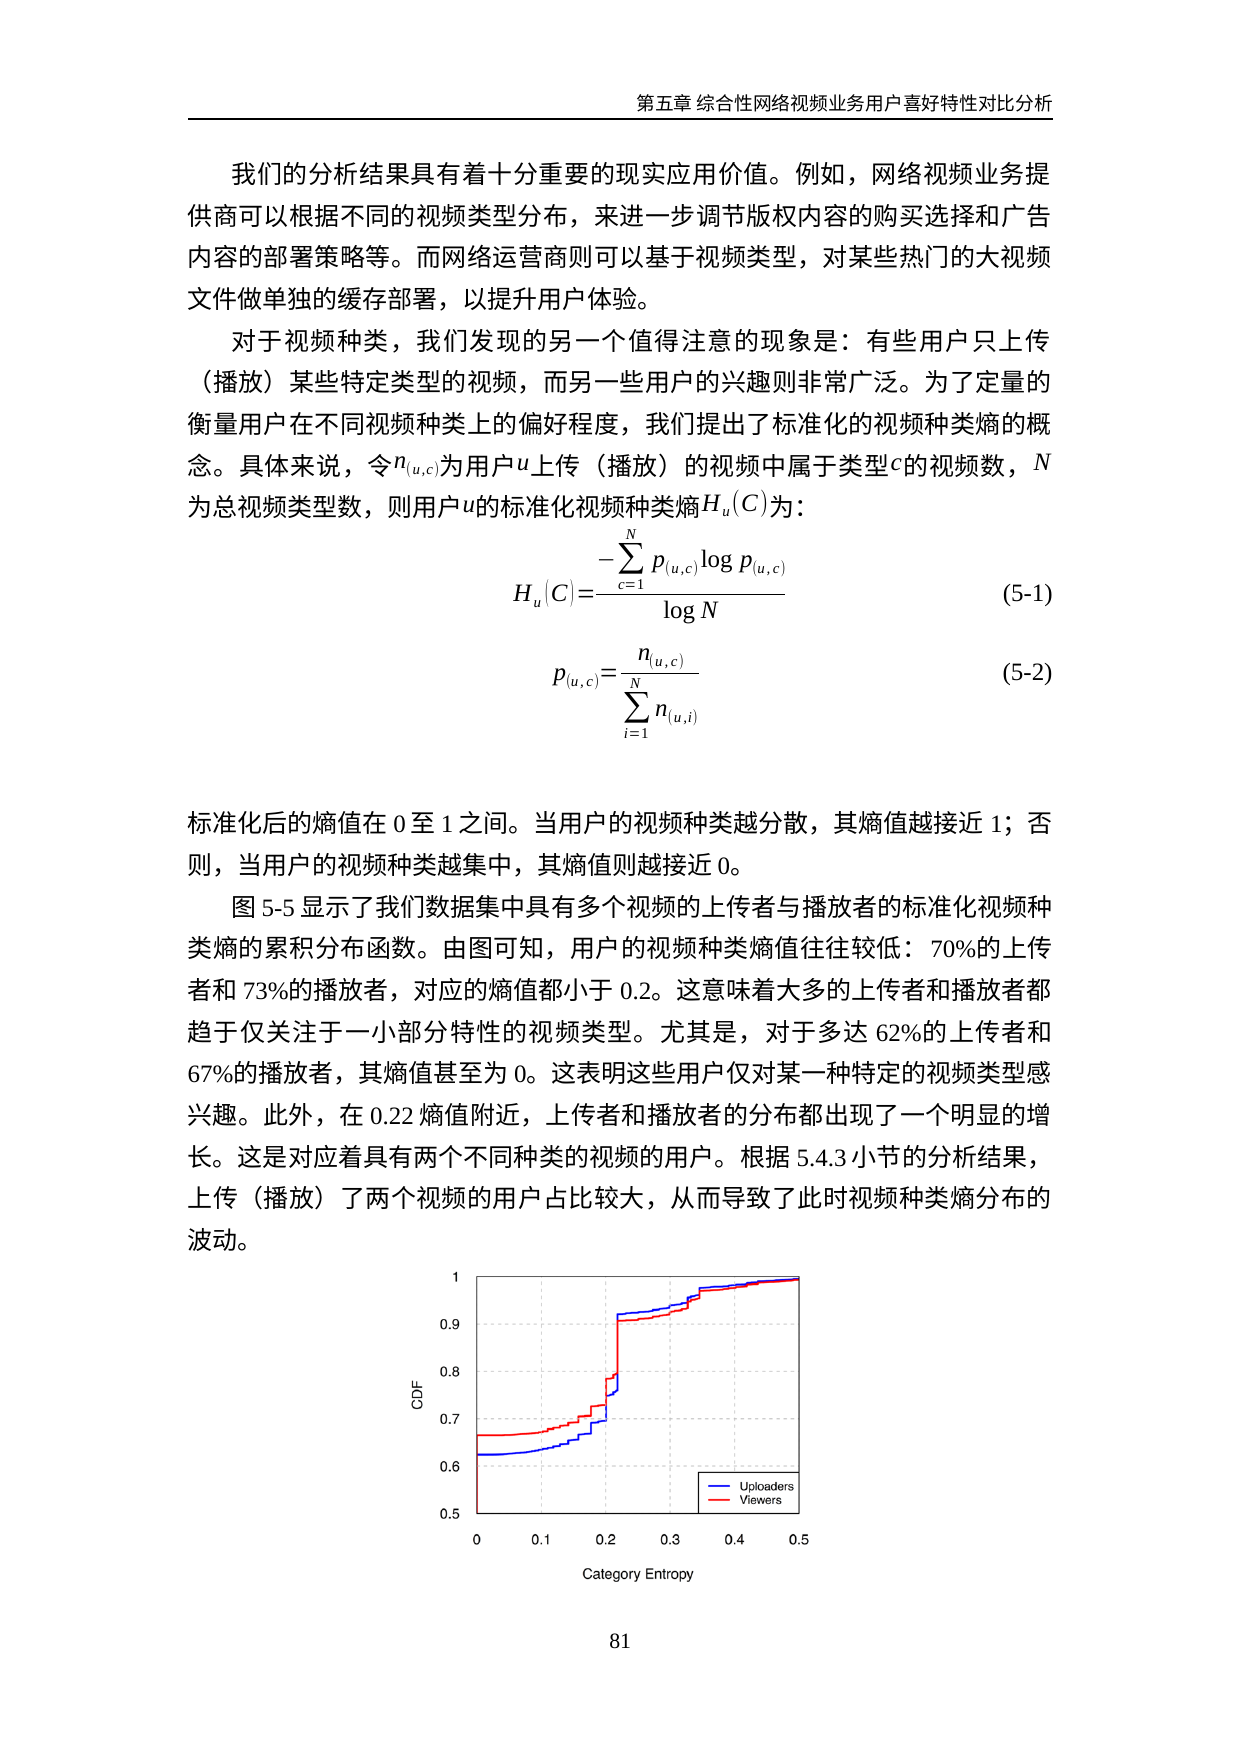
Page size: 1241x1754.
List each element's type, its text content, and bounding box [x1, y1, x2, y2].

picture [406, 1257, 835, 1601]
text 图5-5显示了我们数据集中具有多个视频的上传者与播放者的标准化视频种类熵的累积分布函数。由图可知，用户的视频种类熵值往往较低：70%的上传者和73%的播放者，对应的熵值都小于0.2。这意味着大多的上传者和播放者都趋于仅关注于一小部分特性的视频类型。尤其是，对于多达62%的上传者和67%的播放者，其熵值甚至为0。这表明这些用户仅对某一种特定的视频类型感兴趣。此外，在0.22熵值附近，上传者和播放者的分布都出现了一个明显的增长。这是对应着具有两个不同种类的视频的用户。根据5.4.3小节的分析结果，上传（播放）了两个视频的用户占比较大，从而导致了此时视频种类熵分布的波动。 [187, 883, 1053, 1258]
text 标准化后的熵值在0至1之间。当用户的视频种类越分散，其熵值越接近1；否则，当用户的视频种类越集中，其熵值则越接近0。 [187, 799, 1053, 883]
text 对于视频种类，我们发现的另一个值得注意的现象是：有些用户只上传（播放）某些特定类型的视频，而另一些用户的兴趣则非常广泛。为了定量的衡量用户在不同视频种类上的偏好程度，我们提出了标准化的视频种类熵的概念。具体来说，令为用户上传（播放）的视频中属于类型的视频数，为总视频类型数，则用户的标准化视频种类熵为： [187, 317, 1053, 525]
text 我们的分析结果具有着十分重要的现实应用价值。例如，网络视频业务提供商可以根据不同的视频类型分布，来进一步调节版权内容的购买选择和广告内容的部署策略等。而网络运营商则可以基于视频类型，对某些热门的大视频文件做单独的缓存部署，以提升用户体验。 [187, 150, 1053, 317]
